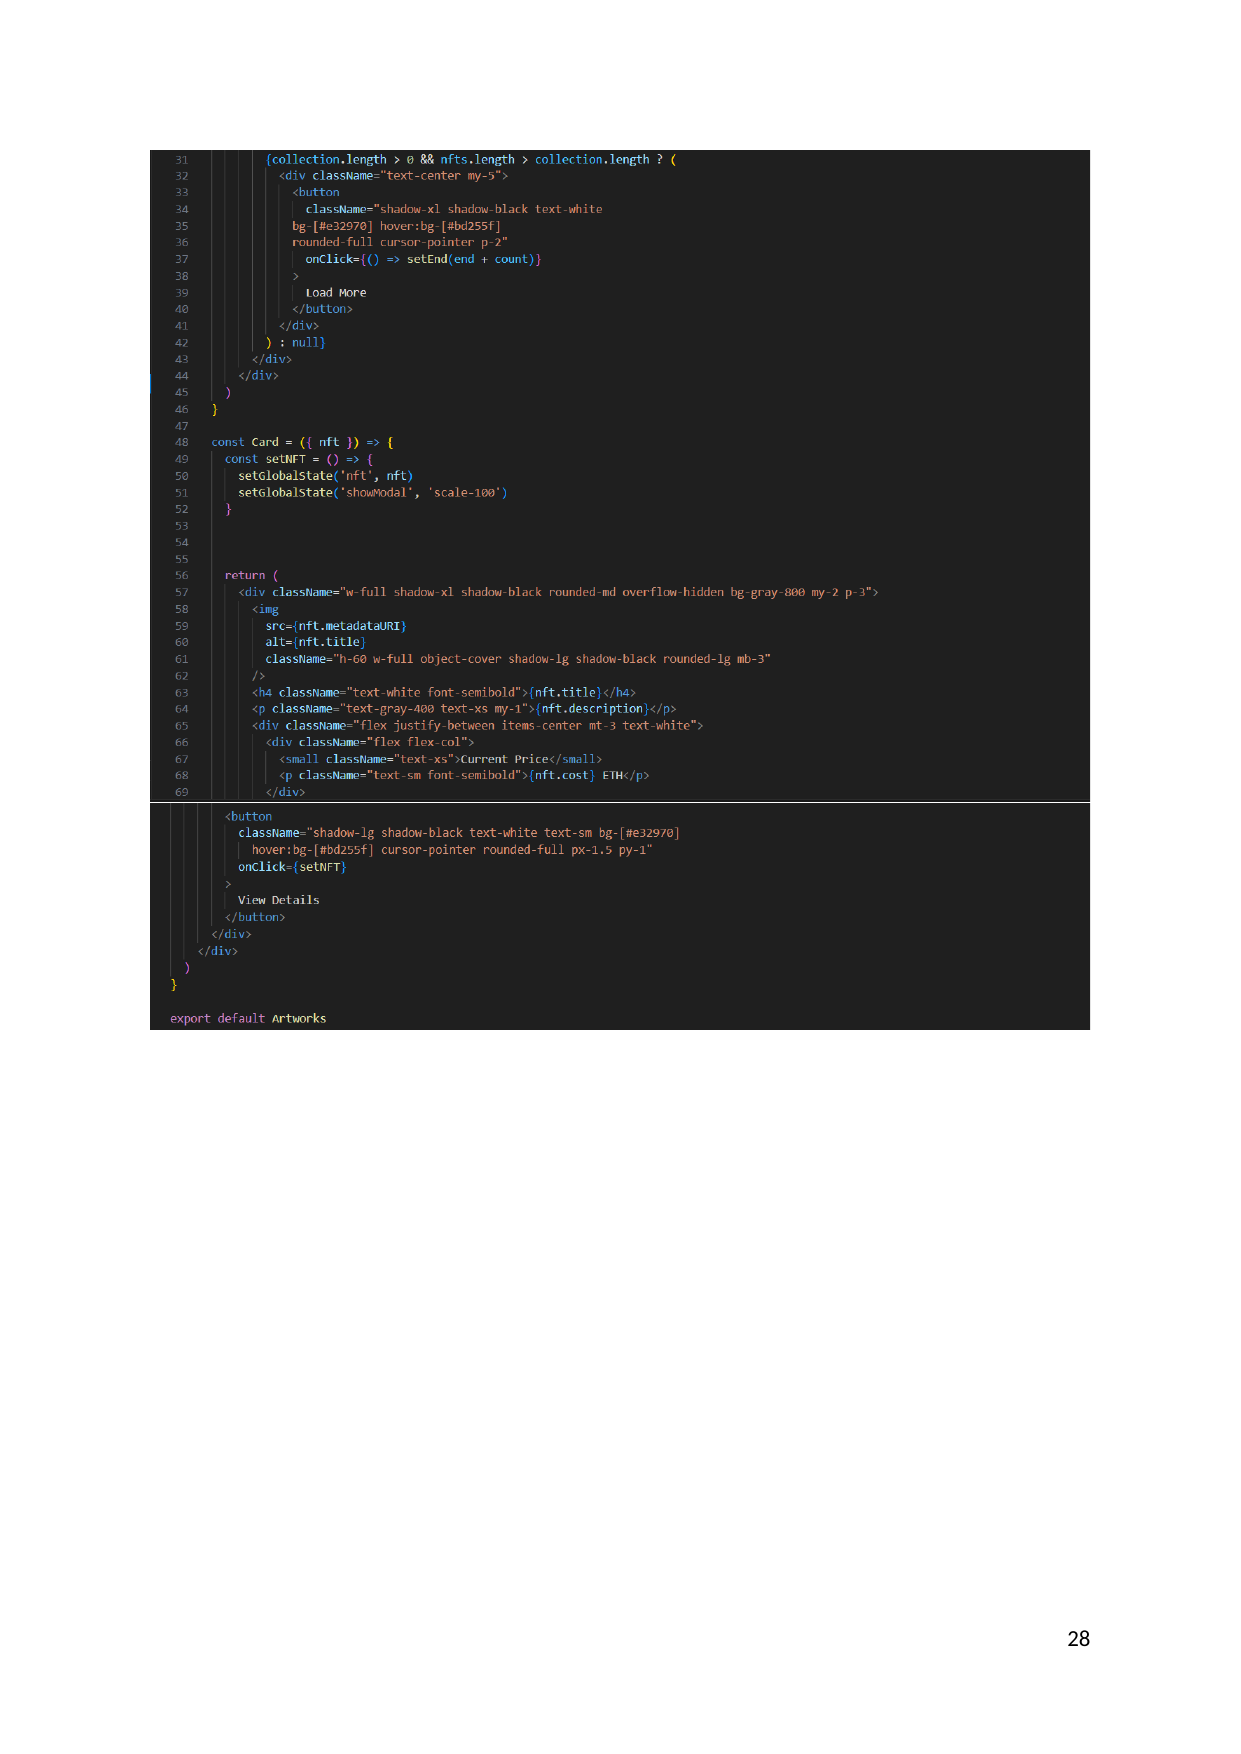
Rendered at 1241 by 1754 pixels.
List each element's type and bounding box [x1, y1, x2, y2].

picture [150, 150, 1091, 802]
picture [150, 803, 1091, 1030]
